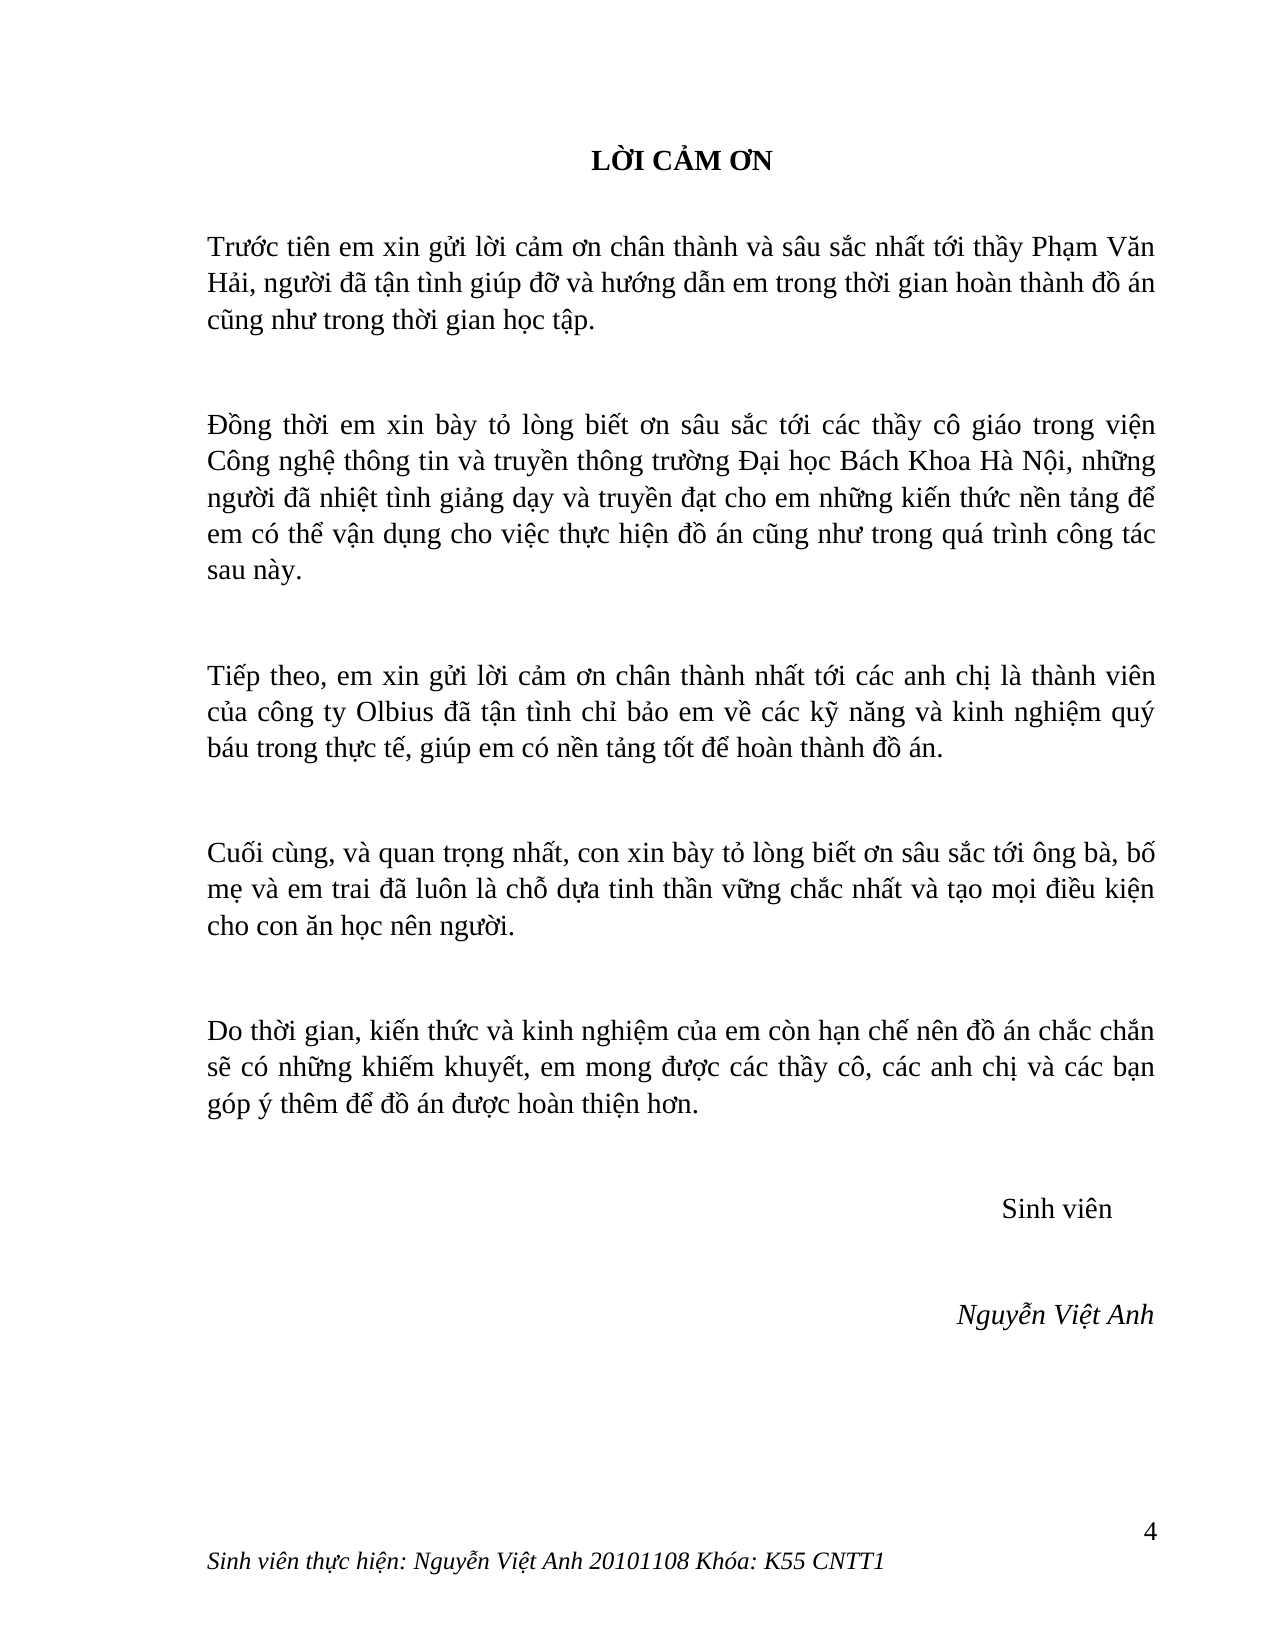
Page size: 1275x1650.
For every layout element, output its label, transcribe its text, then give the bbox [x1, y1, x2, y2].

text Do thời gian, kiến thức và kinh nghiệm của em còn hạn chế nên đồ án chắc chắn sẽ có những khiếm khuyết, em mong được các thầy cô, các anh chị và các bạn góp ý thêm để đồ án được hoàn thiện hơn. [207, 1013, 1157, 1119]
text Đồng thời em xin bày tỏ lòng biết ơn sâu sắc tới các thầy cô giáo trong viện Công nghệ thông tin và truyền thông trường Đại học Bách Khoa Hà Nội, những người đã nhiệt tình giảng dạy và truyền đạt cho em những kiến thức nền tảng để em có thể vận dụng cho việc thực hiện đồ án cũng như trong quá trình công tác sau này. [207, 407, 1157, 586]
subtitle LỜI CẢM ƠN [207, 143, 1157, 177]
text Trước tiên em xin gửi lời cảm ơn chân thành và sâu sắc nhất tới thầy Phạm Văn Hải, người đã tận tình giúp đỡ và hướng dẫn em trong thời gian hoàn thành đồ án cũng như trong thời gian học tập. [207, 229, 1157, 335]
text Cuối cùng, và quan trọng nhất, con xin bày tỏ lòng biết ơn sâu sắc tới ông bà, bố mẹ và em trai đã luôn là chỗ dựa tinh thần vững chắc nhất và tạo mọi điều kiện cho con ăn học nên người. [207, 836, 1157, 941]
text Nguyễn Việt Anh [207, 1297, 1157, 1331]
text Sinh viên [882, 1191, 1157, 1225]
text Tiếp theo, em xin gửi lời cảm ơn chân thành nhất tới các anh chị là thành viên của công ty Olbius đã tận tình chỉ bảo em về các kỹ năng và kinh nghiệm quý báu trong thực tế, giúp em có nền tảng tốt để hoàn thành đồ án. [207, 658, 1157, 763]
